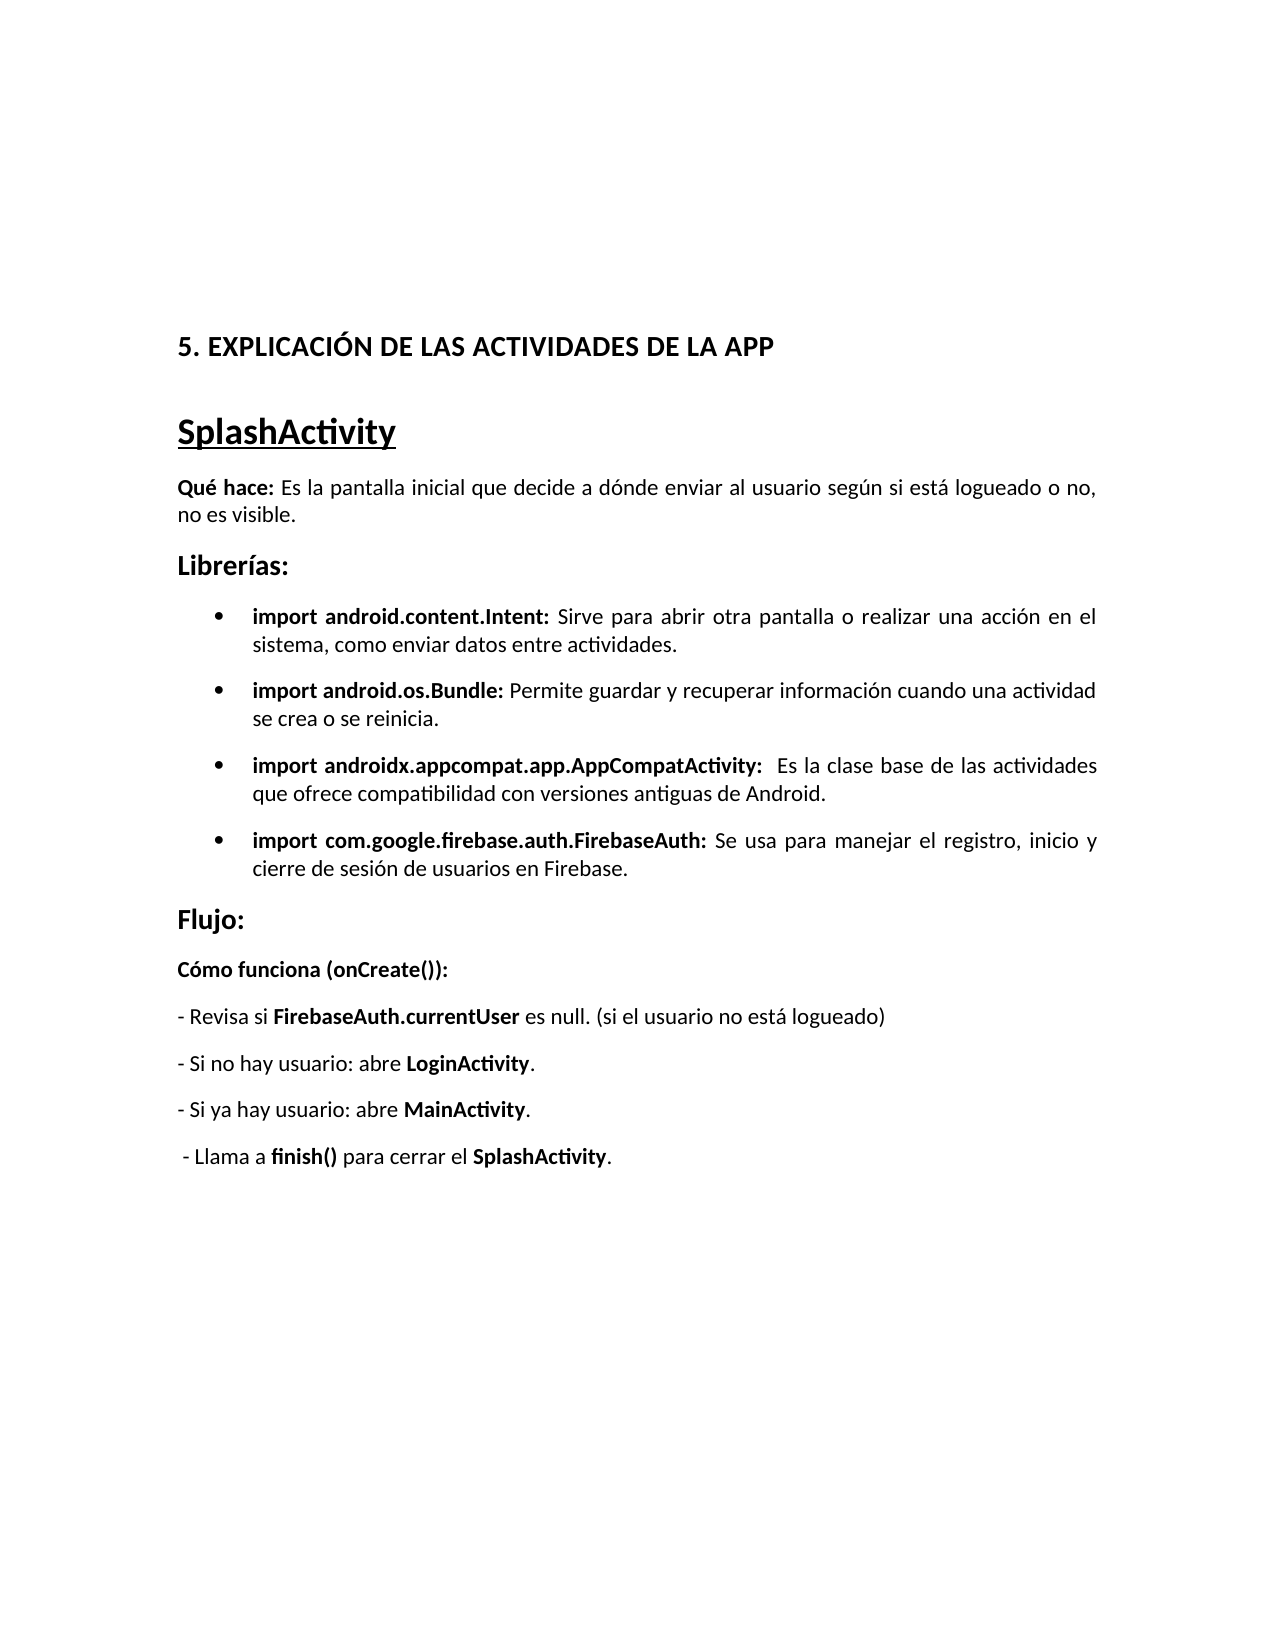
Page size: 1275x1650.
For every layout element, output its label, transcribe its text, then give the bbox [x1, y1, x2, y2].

text - Revisa si FirebaseAuth.currentUser es null. (si el usuario no está logueado) [177, 1002, 1098, 1030]
list import android.content.Intent: Sirve para abrir otra pantalla o realizar una acción en el sistema, como enviar datos entre actividades. [215, 602, 1098, 658]
text - Si no hay usuario: abre LoginActivity. [177, 1049, 1098, 1077]
subtitle SplashActivity [177, 408, 1098, 454]
list import androidx.appcompat.app.AppCompatActivity: Es la clase base de las actividades que ofrece compatibilidad con versiones antiguas de Android. [215, 751, 1098, 807]
text Cómo funciona (onCreate()): [177, 955, 1098, 983]
list import android.os.Bundle: Permite guardar y recuperar información cuando una actividad se crea o se reinicia. [215, 677, 1098, 733]
text - Si ya hay usuario: abre MainActivity. [177, 1096, 1098, 1124]
text Qué hace: Es la pantalla inicial que decide a dónde enviar al usuario según si está logueado o no, no es visible. [177, 473, 1098, 529]
list import com.google.firebase.auth.FirebaseAuth: Se usa para manejar el registro, inicio y cierre de sesión de usuarios en Firebase. [215, 826, 1098, 882]
text Librerías: [177, 547, 1098, 583]
text - Llama a finish() para cerrar el SplashActivity. [177, 1142, 1098, 1170]
subtitle 5. Explicación de las actividades de la APP [177, 328, 1098, 363]
text Flujo: [177, 901, 1098, 937]
